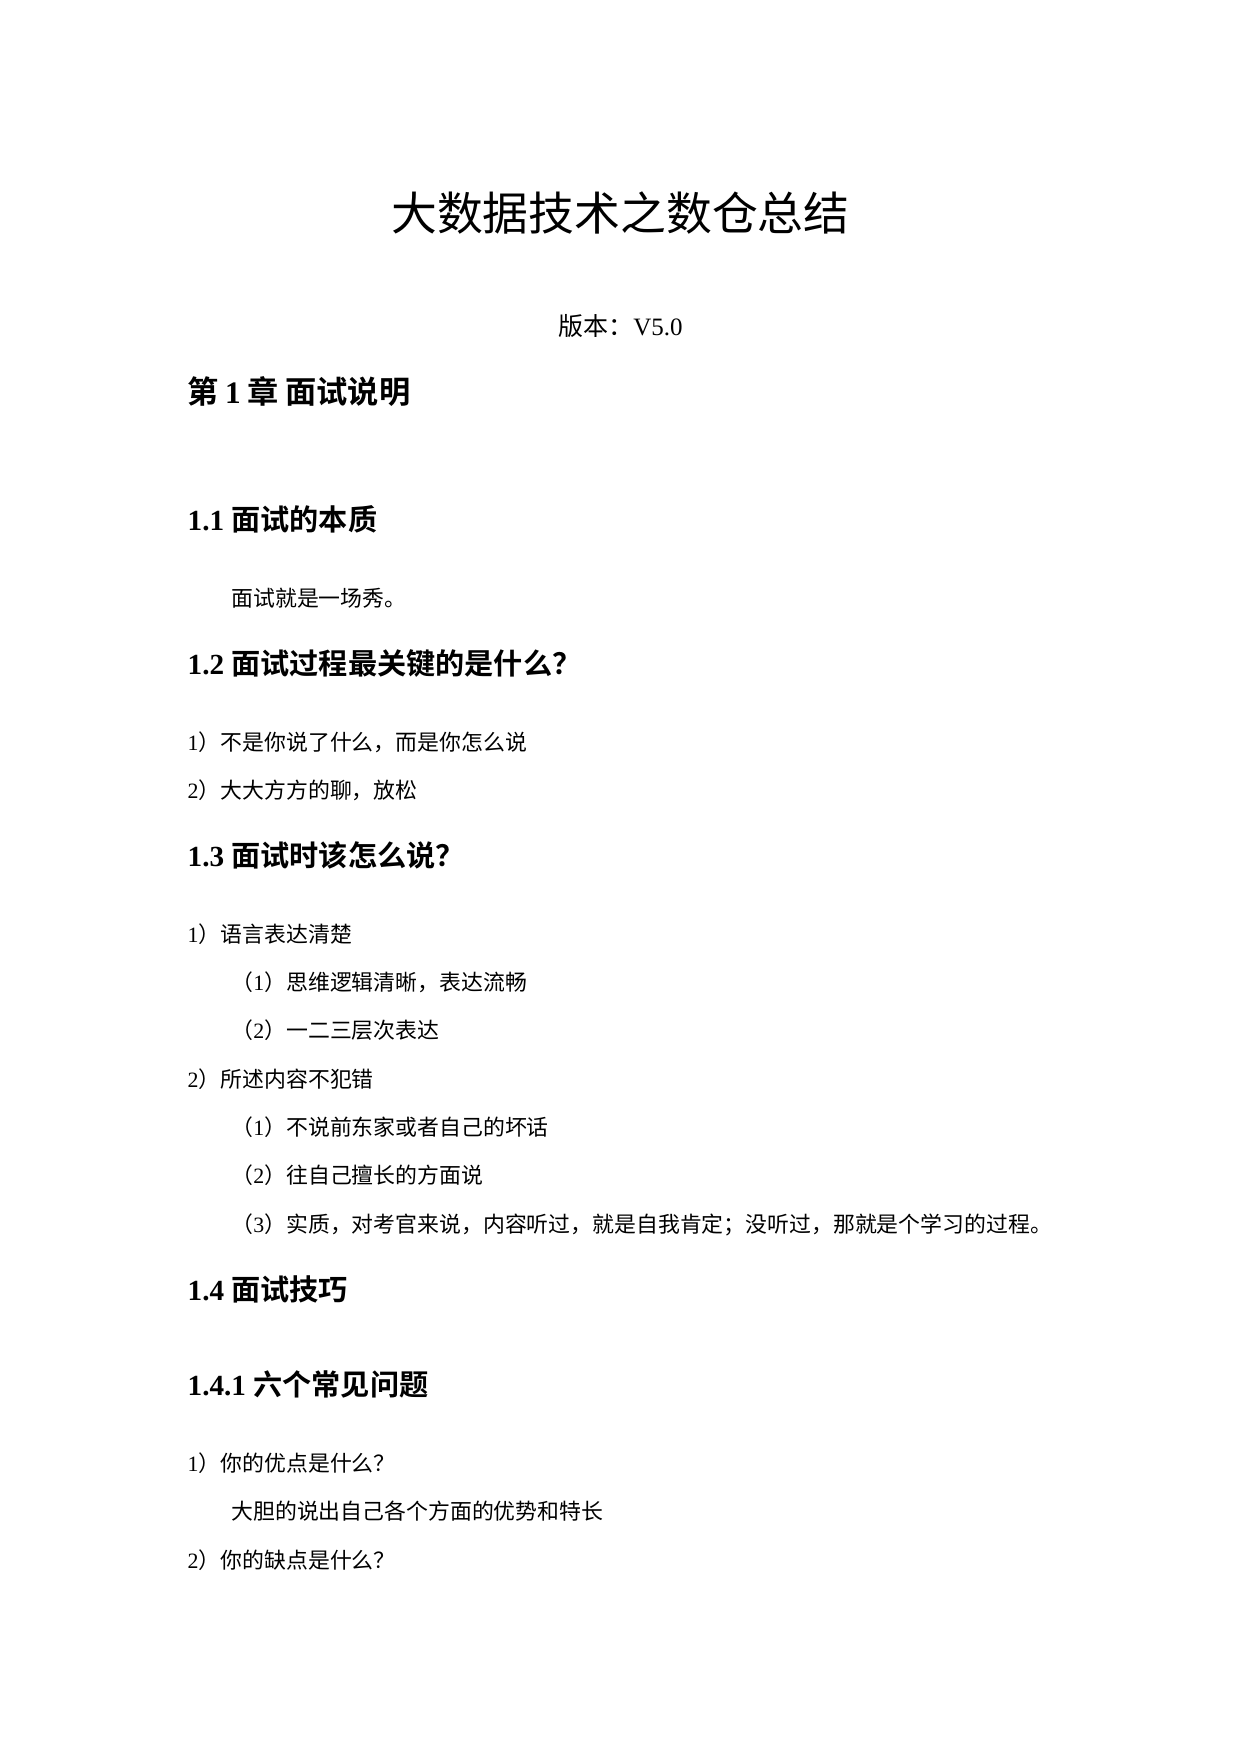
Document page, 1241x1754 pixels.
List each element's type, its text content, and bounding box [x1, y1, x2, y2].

subtitle 第1章 面试说明 [187, 357, 1053, 422]
text 1）不是你说了什么，而是你怎么说 [187, 724, 1053, 757]
subtitle 1.3 面试时该怎么说？ [187, 821, 1053, 886]
text 2）你的缺点是什么？ [187, 1542, 1053, 1575]
text 2）大大方方的聊，放松 [187, 773, 1053, 805]
text （1）思维逻辑清晰，表达流畅 [187, 965, 1053, 997]
text 版本：V5.0 [187, 292, 1053, 357]
text 1）语言表达清楚 [187, 916, 1053, 949]
text （3）实质，对考官来说，内容听过，就是自我肯定；没听过，那就是个学习的过程。 [187, 1206, 1053, 1239]
text （1）不说前东家或者自己的坏话 [187, 1110, 1053, 1142]
subtitle 1.4.1 六个常见问题 [187, 1350, 1053, 1415]
text 1）你的优点是什么？ [187, 1446, 1053, 1478]
text 2）所述内容不犯错 [187, 1061, 1053, 1094]
subtitle 1.4 面试技巧 [187, 1255, 1053, 1320]
text 大数据技术之数仓总结 [187, 162, 1053, 259]
text （2）往自己擅长的方面说 [187, 1158, 1053, 1191]
text 面试就是一场秀。 [187, 581, 1053, 613]
subtitle 1.1 面试的本质 [187, 485, 1053, 550]
subtitle 1.2 面试过程最关键的是什么？ [187, 629, 1053, 694]
text （2）一二三层次表达 [187, 1013, 1053, 1046]
text 大胆的说出自己各个方面的优势和特长 [187, 1494, 1053, 1526]
